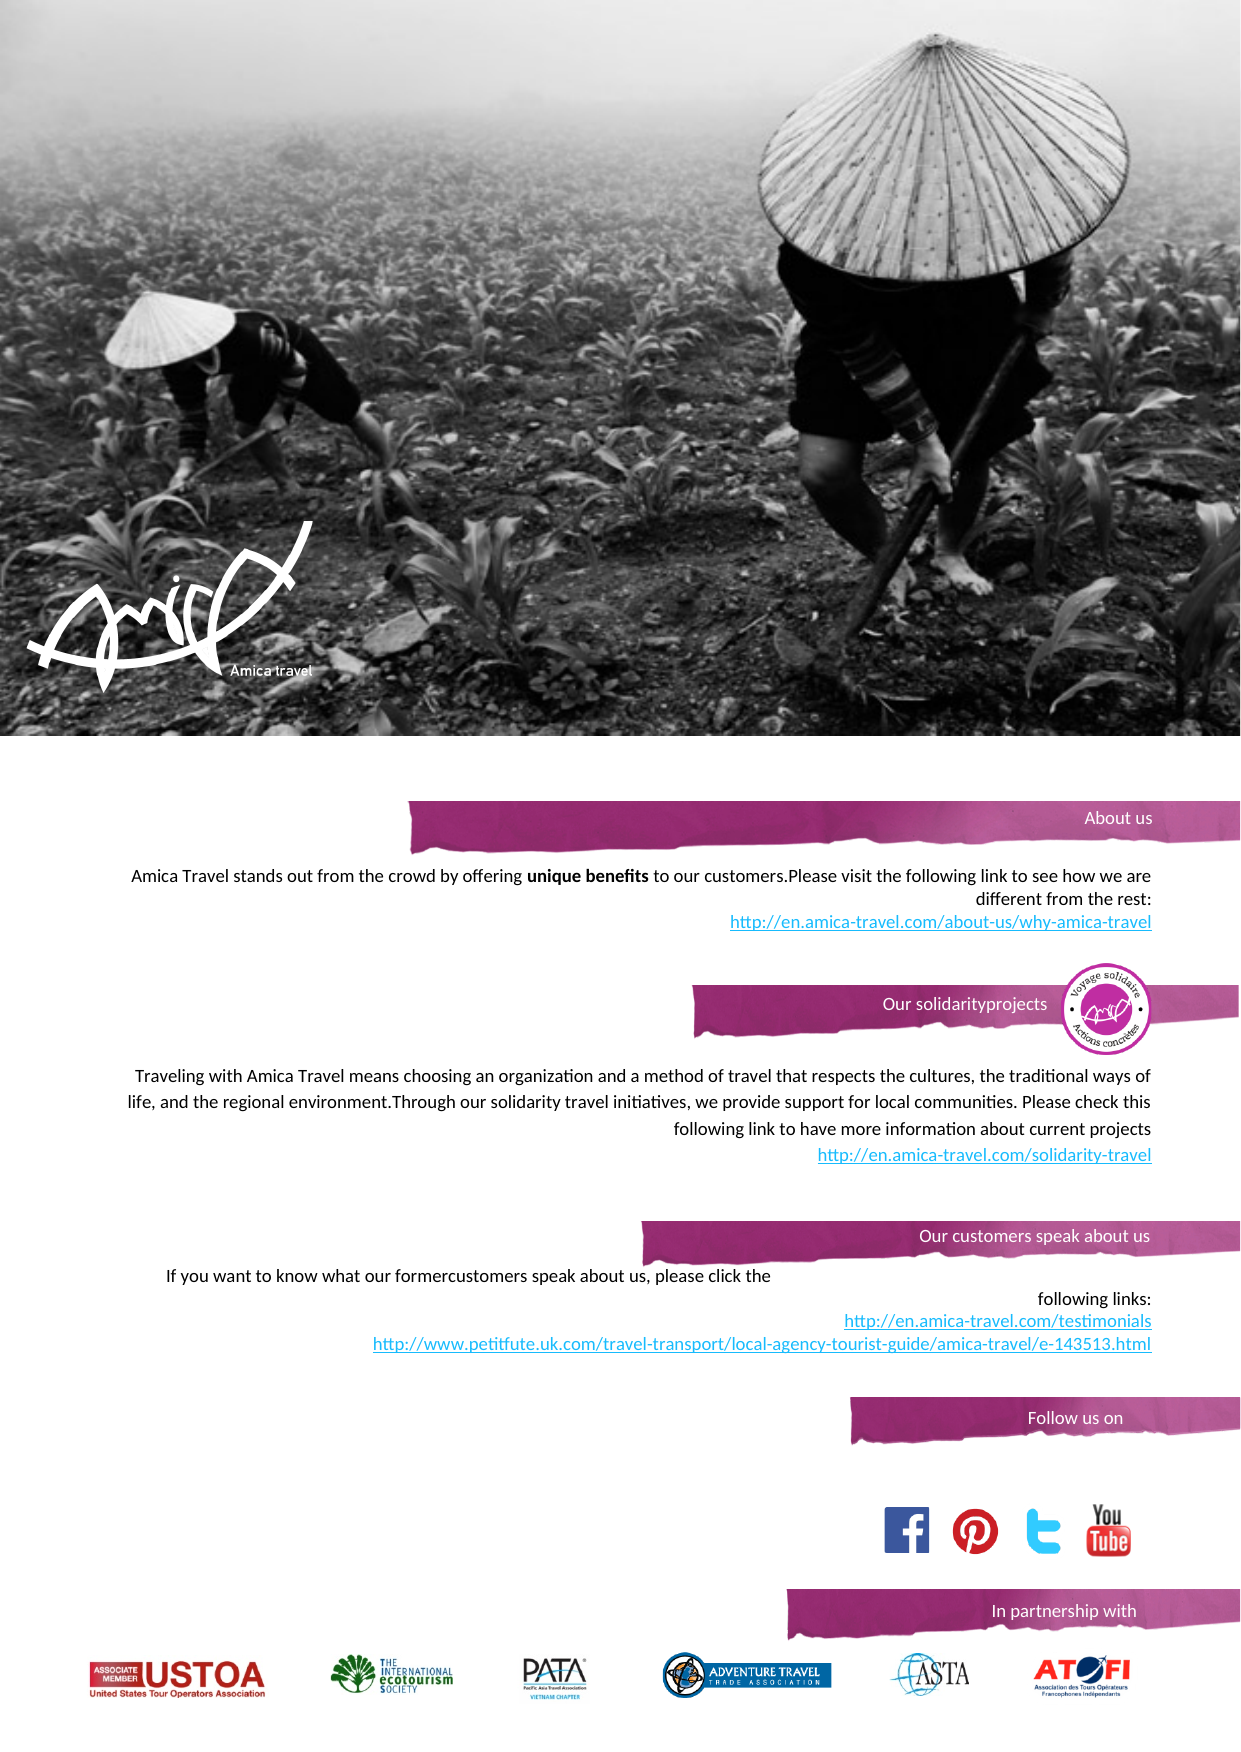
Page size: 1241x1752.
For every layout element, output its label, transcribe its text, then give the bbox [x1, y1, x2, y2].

picture [1020, 1502, 1067, 1560]
picture [945, 1501, 1005, 1561]
text http://en.amica-travel.com/about-us/why-amica-travel [121, 910, 1152, 933]
picture [662, 1589, 1241, 1705]
picture [86, 1655, 269, 1698]
picture [517, 1654, 591, 1704]
picture [625, 1221, 1241, 1279]
picture [679, 963, 1239, 1055]
text If you want to know what our formercustomers speak about us, please click the following links: [121, 1264, 1152, 1309]
text http://en.amica-travel.com/testimonials [121, 1309, 1152, 1332]
text Traveling with Amica Travel means choosing an organization and a method of travel that respects the cultures, the traditional ways of life, and the regional environment.Through our solidarity travel initiatives, we provide support for local communities. Please check this following link to have more information about current projects [121, 1064, 1152, 1140]
text http://en.amica-travel.com/solidarity-travel [121, 1143, 1152, 1166]
text Amica Travel stands out from the crowd by offering unique benefits to our customers.Please visit the following link to see how we are different from the rest: [121, 864, 1152, 910]
picture [0, 0, 1241, 736]
picture [840, 1397, 1241, 1458]
picture [1083, 1503, 1134, 1559]
picture [884, 1507, 930, 1553]
text http://www.petitfute.uk.com/travel-transport/local-agency-tourist-guide/amica-travel/e-143513.html [121, 1332, 1152, 1355]
picture [384, 801, 1241, 869]
picture [330, 1654, 453, 1695]
